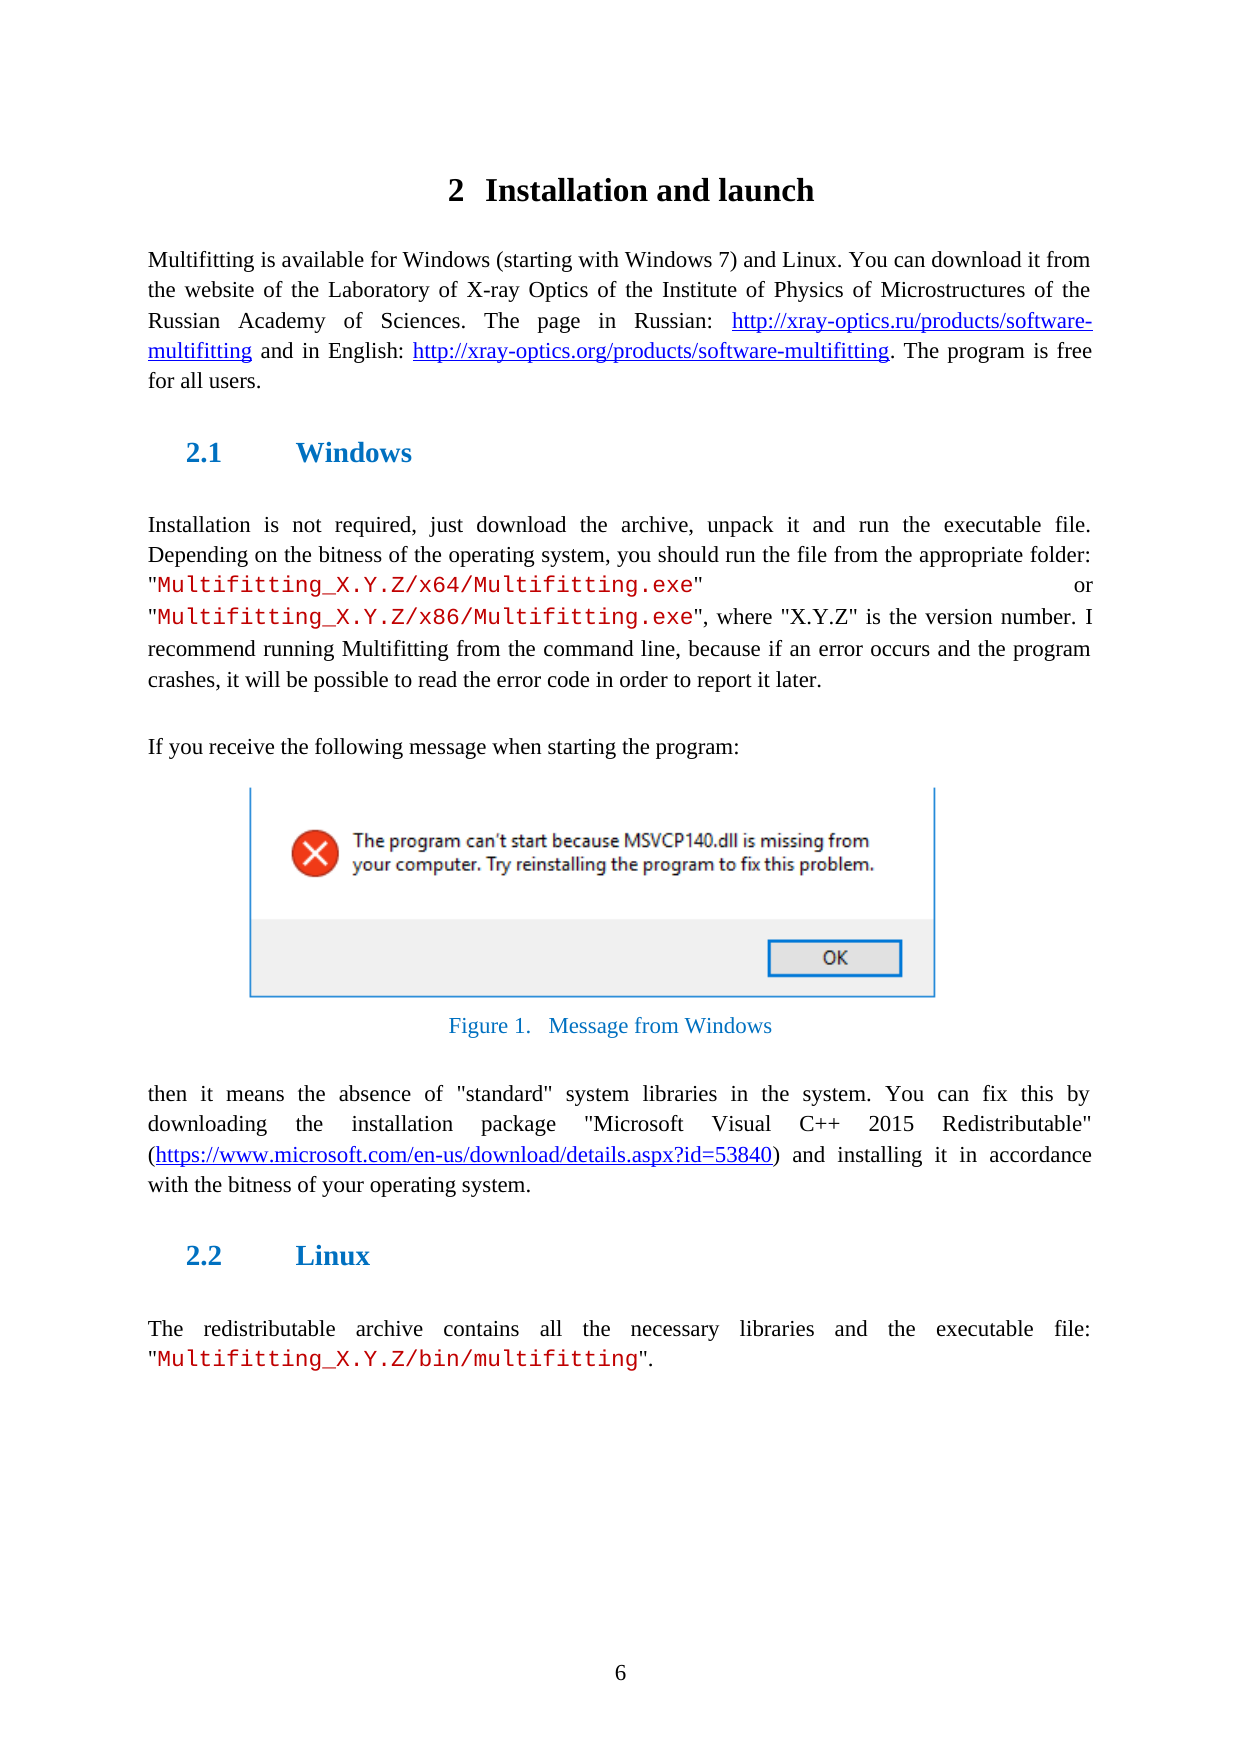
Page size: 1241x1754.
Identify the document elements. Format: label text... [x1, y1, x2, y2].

subtitle Linux [155, 1238, 1093, 1272]
picture [242, 777, 948, 1004]
text Multifitting is available for Windows (starting with Windows 7) and Linux. You can download it from the website of the Laboratory of X-ray Optics of the Institute of Physics of Microstructures of the Russian Academy of Sciences. The page in Russian: http://xray-optics.ru/products/software-multifitting and in English: http://xray-optics.org/products/software-multifitting. The program is free for all users. [148, 246, 1093, 393]
text The redistributable archive contains all the necessary libraries and the executable file: "Multifitting_X.Y.Z/bin/multifitting". [148, 1314, 1093, 1373]
subtitle Windows [155, 435, 1093, 468]
text then it means the absence of "standard" system libraries in the system. You can fix this by downloading the installation package "Microsoft Visual C++ 2015 Redistributable" (https://www.microsoft.com/en-us/download/details.aspx?id=53840) and installing it in accordance with the bitness of your operating system. [148, 1080, 1093, 1197]
text If you receive the following message when starting the program: [148, 733, 1093, 760]
subtitle Installation and launch [178, 170, 1093, 209]
text Installation is not required, just download the archive, unpack it and run the executable file. Depending on the bitness of the operating system, you should run the file from the appropriate folder: "Multifitting_X.Y.Z/x64/Multifitting.exe" or "Multifitting_X.Y.Z/x86/Multifitting.exe", where "X.Y.Z" is the version number. I recommend running Multifitting from the command line, because if an error occurs and the program crashes, it will be possible to read the error code in order to report it later. [148, 511, 1093, 692]
